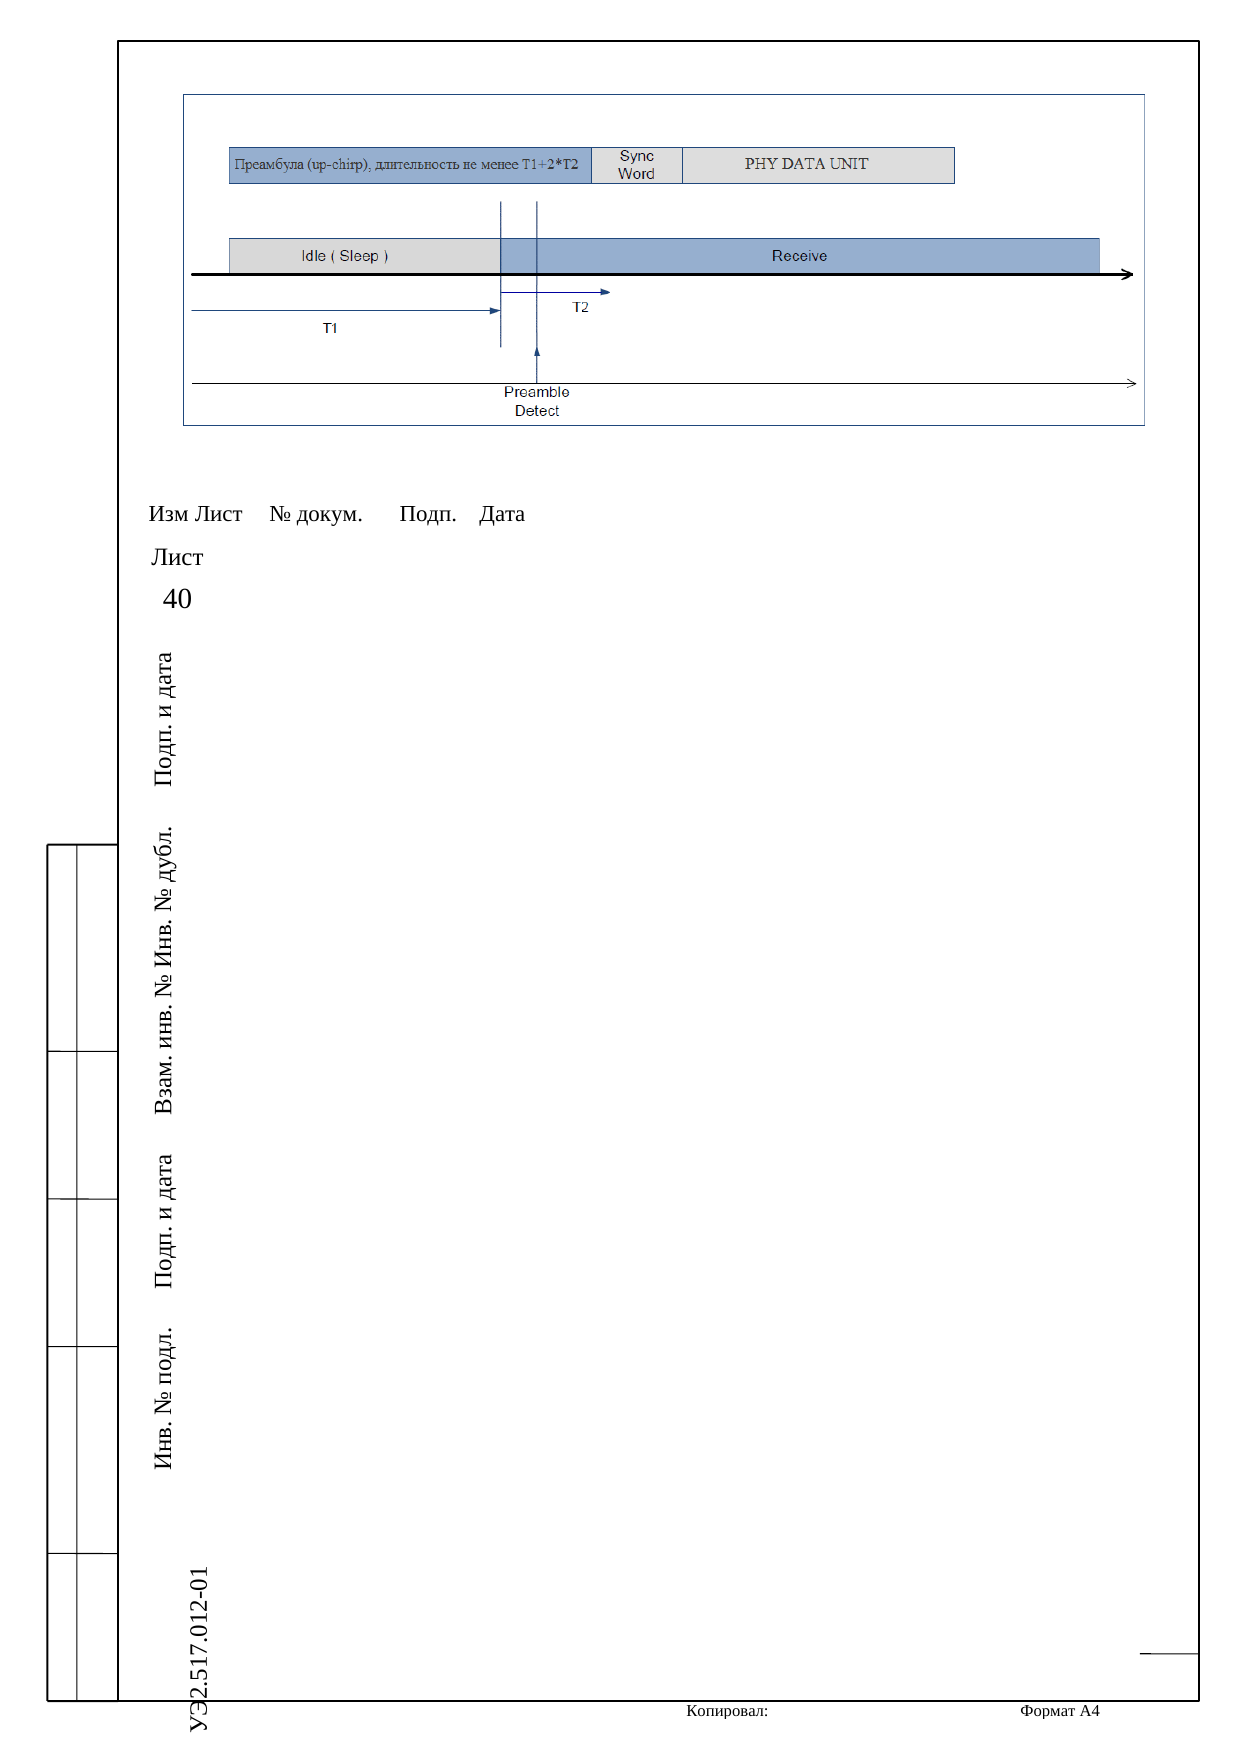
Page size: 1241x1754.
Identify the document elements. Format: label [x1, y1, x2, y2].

picture [177, 88, 1152, 432]
